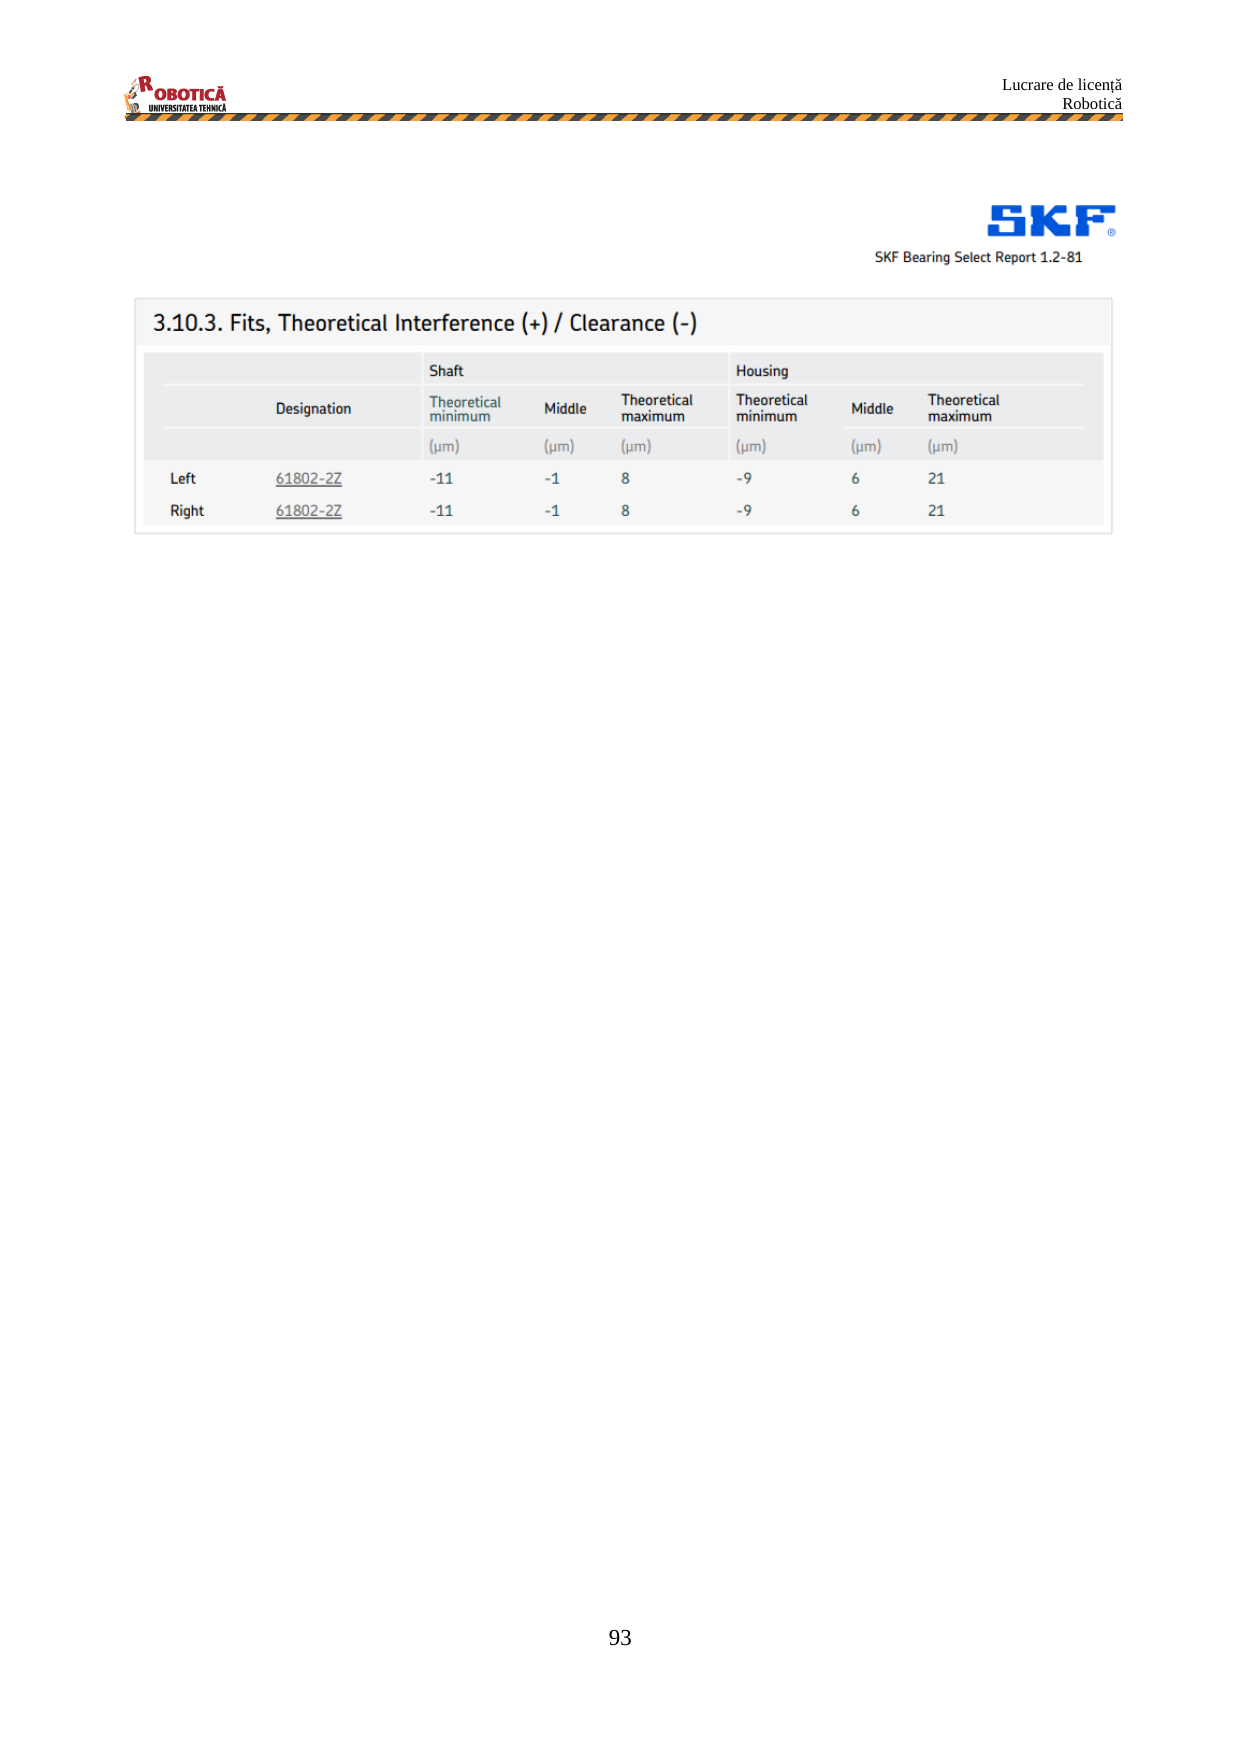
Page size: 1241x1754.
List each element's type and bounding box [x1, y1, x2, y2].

picture [121, 75, 1123, 122]
picture [118, 190, 1123, 544]
